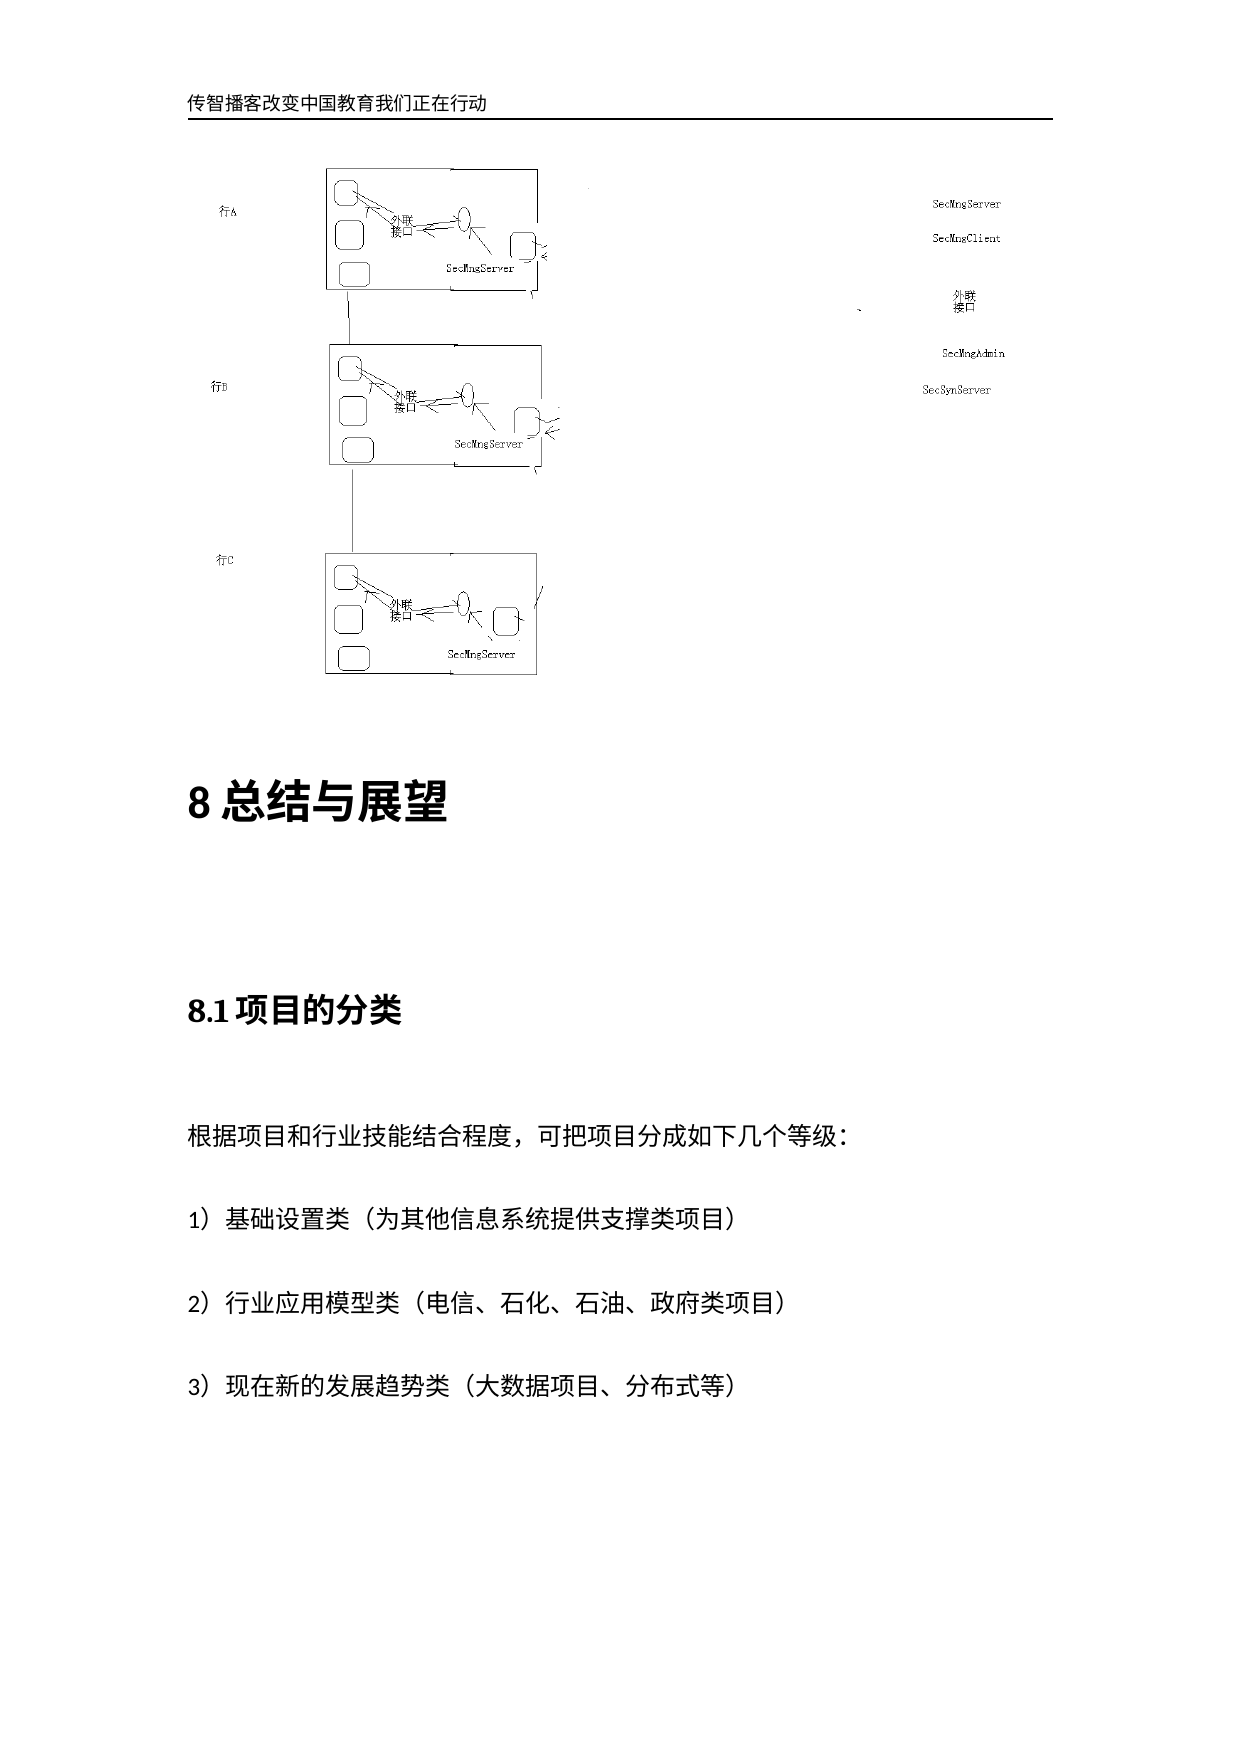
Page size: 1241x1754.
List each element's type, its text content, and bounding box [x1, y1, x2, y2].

subtitle 8总结与展望 [187, 750, 1053, 847]
text 根据项目和行业技能结合程度，可把项目分成如下几个等级： [187, 1102, 1053, 1167]
picture [187, 162, 1052, 687]
text 3）现在新的发展趋势类（大数据项目、分布式等） [187, 1352, 1053, 1417]
text 2）行业应用模型类（电信、石化、石油、政府类项目） [187, 1269, 1053, 1334]
text 1）基础设置类（为其他信息系统提供支撑类项目） [187, 1186, 1053, 1251]
subtitle 8.1项目的分类 [187, 975, 1053, 1040]
